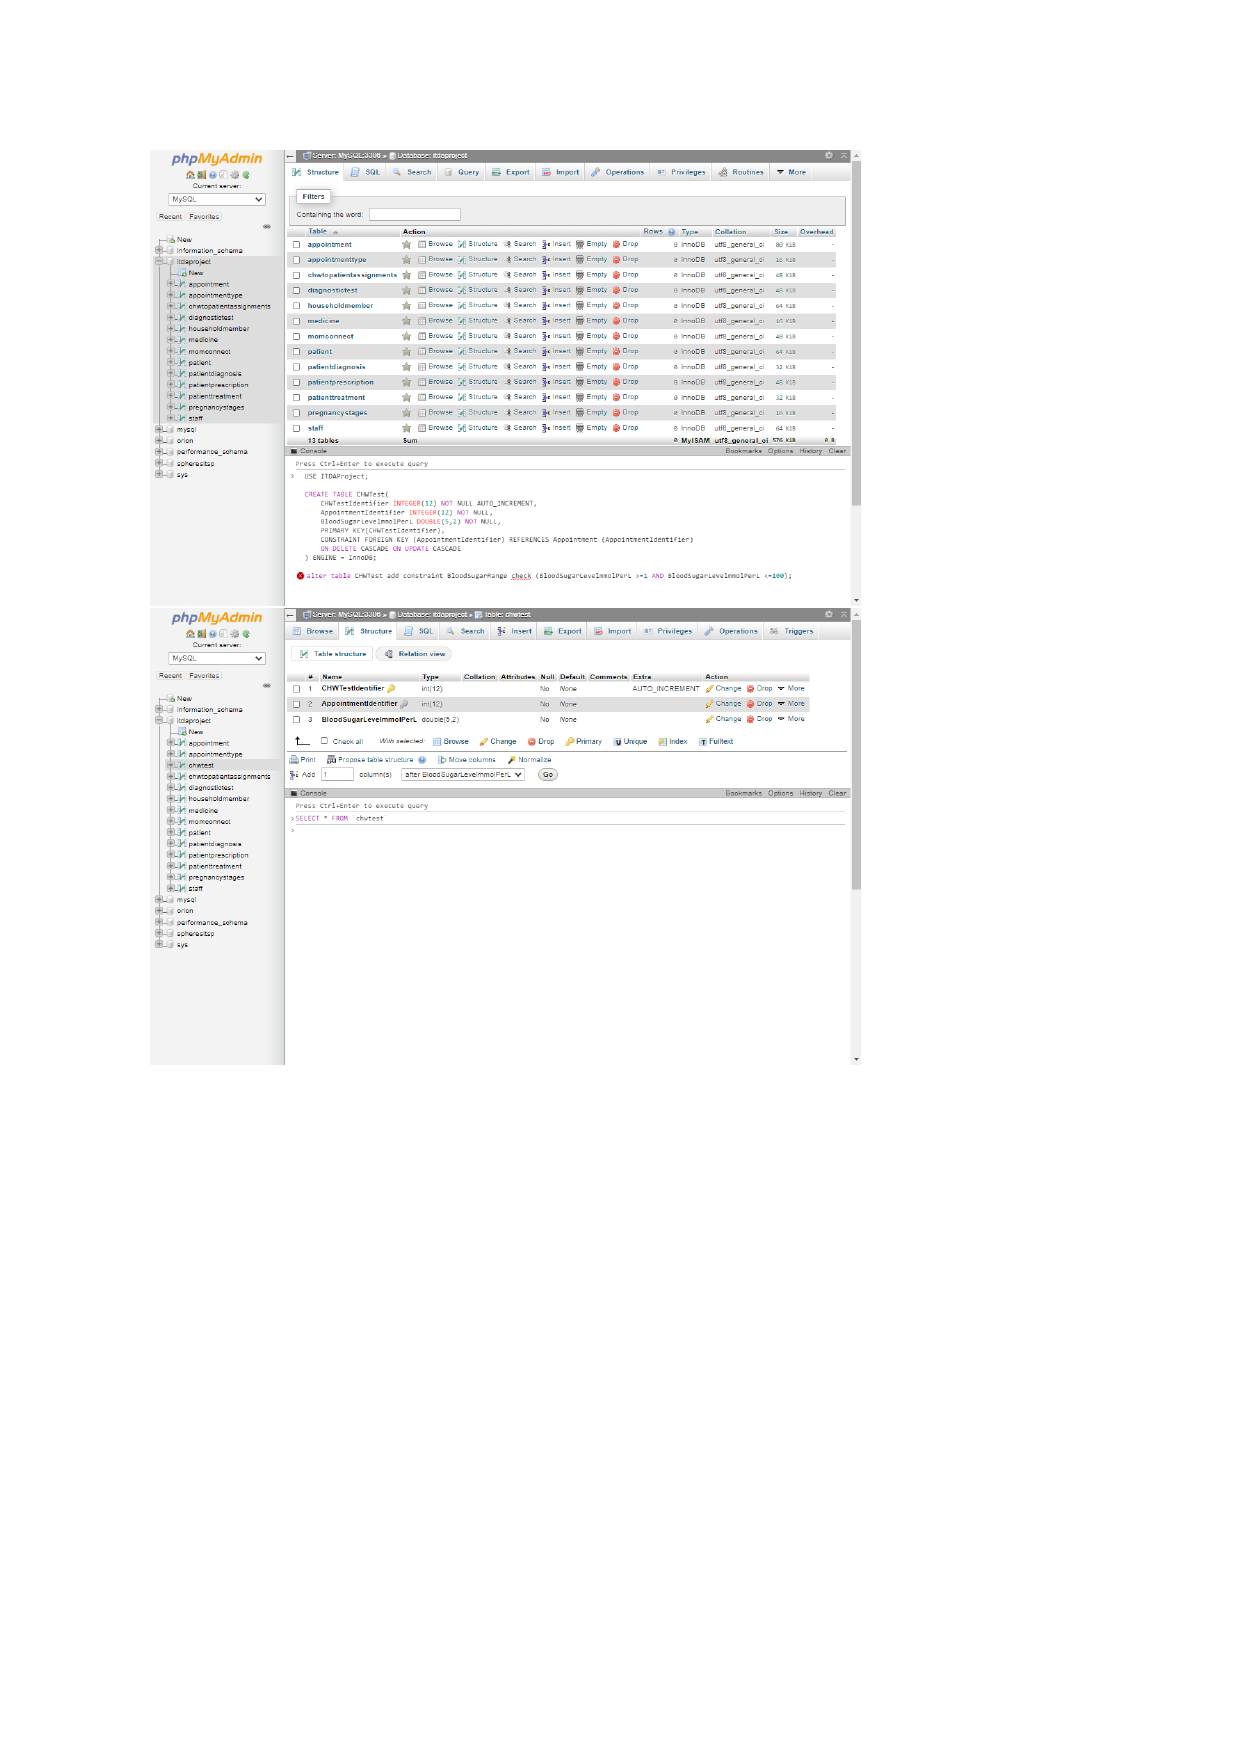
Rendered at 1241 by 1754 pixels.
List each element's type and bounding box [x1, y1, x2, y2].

picture [150, 608, 862, 1065]
picture [150, 150, 862, 606]
